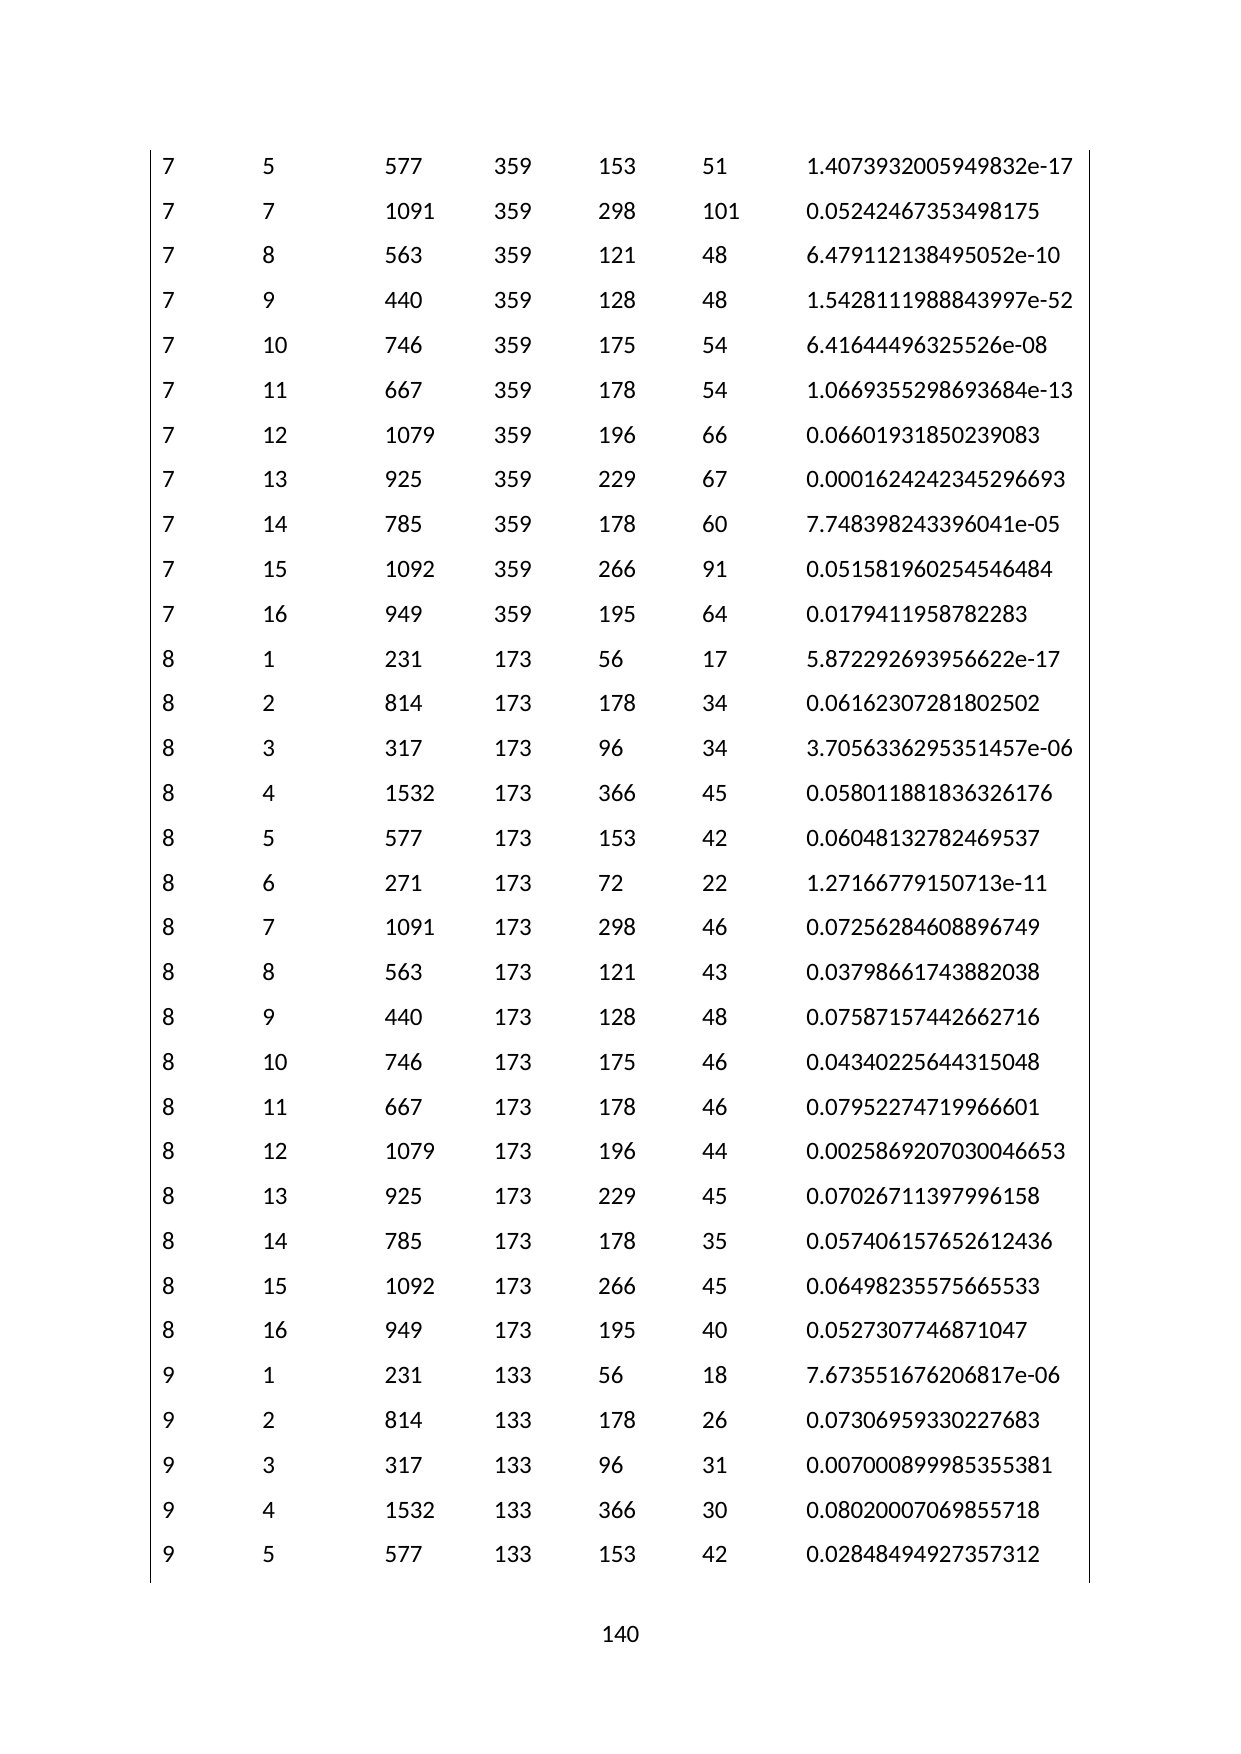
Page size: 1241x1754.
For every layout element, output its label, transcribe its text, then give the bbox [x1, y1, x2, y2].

table_cell 359 [483, 553, 587, 598]
table_cell 16 [251, 598, 373, 643]
table_cell 8 [151, 1135, 251, 1180]
table_cell 0.057406157652612436 [795, 1225, 1089, 1270]
table_cell 359 [483, 374, 587, 419]
table_cell 173 [483, 1315, 587, 1359]
table_cell 56 [587, 1359, 691, 1404]
table_cell 266 [587, 553, 691, 598]
table_cell 0.0001624242345296693 [795, 464, 1089, 508]
table_cell 359 [483, 464, 587, 508]
table_cell 359 [483, 195, 587, 239]
table_cell 359 [483, 419, 587, 463]
table_cell 746 [373, 329, 482, 374]
table_cell 0.07587157442662716 [795, 1001, 1089, 1046]
table_cell 667 [373, 1091, 482, 1135]
table_cell 359 [483, 284, 587, 329]
table_cell 0.051581960254546484 [795, 553, 1089, 598]
table_cell 17 [691, 643, 795, 687]
table_cell 0.058011881836326176 [795, 777, 1089, 822]
table_cell 60 [691, 508, 795, 553]
table_cell 46 [691, 911, 795, 956]
table_cell 229 [587, 1180, 691, 1225]
table_cell 195 [587, 1315, 691, 1359]
table_cell 3.7056336295351457e-06 [795, 732, 1089, 777]
table_cell 153 [587, 1539, 691, 1583]
table_cell 949 [373, 598, 482, 643]
table_cell 48 [691, 240, 795, 284]
table_cell 72 [587, 867, 691, 911]
table_cell 173 [483, 1225, 587, 1270]
table_cell 26 [691, 1404, 795, 1449]
table_cell 178 [587, 1404, 691, 1449]
table_cell 359 [483, 150, 587, 195]
table_cell 42 [691, 822, 795, 867]
table_cell 31 [691, 1449, 795, 1494]
table_cell 153 [587, 150, 691, 195]
table_cell 8 [151, 956, 251, 1001]
table_cell 44 [691, 1135, 795, 1180]
table_cell 577 [373, 822, 482, 867]
table_cell 96 [587, 732, 691, 777]
table_cell 0.0025869207030046653 [795, 1135, 1089, 1180]
table_cell 12 [251, 1135, 373, 1180]
table_cell 8 [151, 1180, 251, 1225]
table_cell 173 [483, 911, 587, 956]
table_cell 175 [587, 1046, 691, 1091]
table_cell 8 [151, 643, 251, 687]
table_cell 0.06601931850239083 [795, 419, 1089, 463]
table_cell 16 [251, 1315, 373, 1359]
table_cell 7.673551676206817e-06 [795, 1359, 1089, 1404]
table_cell 196 [587, 419, 691, 463]
table_cell 64 [691, 598, 795, 643]
table_cell 13 [251, 464, 373, 508]
table_cell 7 [151, 195, 251, 239]
table_cell 30 [691, 1494, 795, 1538]
table_cell 8 [151, 1091, 251, 1135]
table_cell 359 [483, 240, 587, 284]
table_cell 11 [251, 374, 373, 419]
table_cell 8 [151, 1315, 251, 1359]
table_cell 814 [373, 688, 482, 732]
table_cell 15 [251, 553, 373, 598]
table_cell 173 [483, 1180, 587, 1225]
table_cell 231 [373, 1359, 482, 1404]
table_cell 173 [483, 1091, 587, 1135]
table_cell 178 [587, 508, 691, 553]
table_cell 8 [151, 1225, 251, 1270]
table_cell 178 [587, 1225, 691, 1270]
table_cell 6.479112138495052e-10 [795, 240, 1089, 284]
table_cell 440 [373, 1001, 482, 1046]
table_cell 153 [587, 822, 691, 867]
table_cell 67 [691, 464, 795, 508]
table_cell 8 [151, 688, 251, 732]
table_cell 133 [483, 1494, 587, 1538]
table_cell 11 [251, 1091, 373, 1135]
table_cell 195 [587, 598, 691, 643]
table_cell 1091 [373, 911, 482, 956]
table_cell 925 [373, 464, 482, 508]
table_cell 40 [691, 1315, 795, 1359]
table_cell 8 [151, 777, 251, 822]
table_cell 101 [691, 195, 795, 239]
table_cell 133 [483, 1449, 587, 1494]
table_cell 66 [691, 419, 795, 463]
table_cell 440 [373, 284, 482, 329]
table_cell 4 [251, 777, 373, 822]
table_cell 128 [587, 284, 691, 329]
table_cell 814 [373, 1404, 482, 1449]
table_cell 7 [151, 150, 251, 195]
table_cell 271 [373, 867, 482, 911]
table_cell 0.06048132782469537 [795, 822, 1089, 867]
table_cell 128 [587, 1001, 691, 1046]
table_cell 173 [483, 688, 587, 732]
table_cell 8 [251, 240, 373, 284]
table_cell 1092 [373, 1270, 482, 1314]
table_cell 7 [151, 329, 251, 374]
table_cell 9 [251, 284, 373, 329]
table_cell 3 [251, 1449, 373, 1494]
table_cell 173 [483, 777, 587, 822]
table_cell 0.05242467353498175 [795, 195, 1089, 239]
table_cell 317 [373, 1449, 482, 1494]
table_cell 0.07026711397996158 [795, 1180, 1089, 1225]
table_cell 1079 [373, 1135, 482, 1180]
table_cell 231 [373, 643, 482, 687]
table_cell 173 [483, 867, 587, 911]
table_cell 10 [251, 329, 373, 374]
table_cell 14 [251, 1225, 373, 1270]
table_cell 8 [151, 822, 251, 867]
table_cell 91 [691, 553, 795, 598]
table_cell 1532 [373, 1494, 482, 1538]
table_cell 133 [483, 1404, 587, 1449]
table_cell 8 [151, 1001, 251, 1046]
table_cell 96 [587, 1449, 691, 1494]
table_cell 563 [373, 956, 482, 1001]
table_cell 175 [587, 329, 691, 374]
table_cell 0.08020007069855718 [795, 1494, 1089, 1538]
table_cell 7 [251, 195, 373, 239]
table_cell 7 [151, 508, 251, 553]
table_cell 9 [151, 1539, 251, 1583]
table_cell 5 [251, 1539, 373, 1583]
table_cell 121 [587, 240, 691, 284]
table_cell 7 [151, 284, 251, 329]
table_cell 1.4073932005949832e-17 [795, 150, 1089, 195]
table_cell 18 [691, 1359, 795, 1404]
table_cell 45 [691, 777, 795, 822]
table_cell 5 [251, 822, 373, 867]
table_cell 359 [483, 329, 587, 374]
table_cell 48 [691, 284, 795, 329]
table_cell 7 [151, 553, 251, 598]
table_cell 5.872292693956622e-17 [795, 643, 1089, 687]
table_cell 9 [251, 1001, 373, 1046]
table_cell 0.0527307746871047 [795, 1315, 1089, 1359]
table_cell 366 [587, 777, 691, 822]
table_cell 14 [251, 508, 373, 553]
table_cell 9 [151, 1359, 251, 1404]
table_cell 0.04340225644315048 [795, 1046, 1089, 1091]
table_cell 35 [691, 1225, 795, 1270]
table_cell 785 [373, 1225, 482, 1270]
table_cell 178 [587, 374, 691, 419]
table_cell 8 [151, 911, 251, 956]
table_cell 173 [483, 956, 587, 1001]
table_cell 7 [151, 464, 251, 508]
table_cell 7.748398243396041e-05 [795, 508, 1089, 553]
table_cell 949 [373, 1315, 482, 1359]
table_cell 667 [373, 374, 482, 419]
table_cell 2 [251, 1404, 373, 1449]
table_cell 34 [691, 732, 795, 777]
table_cell 1092 [373, 553, 482, 598]
table_cell 7 [151, 598, 251, 643]
table_cell 1532 [373, 777, 482, 822]
table_cell 9 [151, 1404, 251, 1449]
table_cell 48 [691, 1001, 795, 1046]
table_cell 173 [483, 1270, 587, 1314]
table_cell 12 [251, 419, 373, 463]
table_cell 746 [373, 1046, 482, 1091]
table_cell 317 [373, 732, 482, 777]
table_cell 51 [691, 150, 795, 195]
table_cell 0.06498235575665533 [795, 1270, 1089, 1314]
table_cell 3 [251, 732, 373, 777]
table_cell 173 [483, 1135, 587, 1180]
table_cell 7 [151, 374, 251, 419]
table_cell 366 [587, 1494, 691, 1538]
table_cell 785 [373, 508, 482, 553]
table_cell 13 [251, 1180, 373, 1225]
table_cell 8 [151, 867, 251, 911]
table_cell 56 [587, 643, 691, 687]
table_cell 43 [691, 956, 795, 1001]
table_cell 359 [483, 598, 587, 643]
table_cell 1 [251, 643, 373, 687]
table_cell 173 [483, 643, 587, 687]
table_cell 173 [483, 732, 587, 777]
table_cell 359 [483, 508, 587, 553]
table_cell 6 [251, 867, 373, 911]
table_cell 46 [691, 1091, 795, 1135]
table_cell 577 [373, 1539, 482, 1583]
table_cell 577 [373, 150, 482, 195]
table_cell 8 [151, 732, 251, 777]
table_cell 0.07952274719966601 [795, 1091, 1089, 1135]
table_cell 1091 [373, 195, 482, 239]
table_cell 1 [251, 1359, 373, 1404]
table_cell 4 [251, 1494, 373, 1538]
table_cell 7 [251, 911, 373, 956]
table_cell 5 [251, 150, 373, 195]
table_cell 8 [151, 1270, 251, 1314]
table_cell 45 [691, 1270, 795, 1314]
table_cell 9 [151, 1494, 251, 1538]
table_cell 0.007000899985355381 [795, 1449, 1089, 1494]
table_cell 54 [691, 329, 795, 374]
table_cell 0.03798661743882038 [795, 956, 1089, 1001]
table_cell 34 [691, 688, 795, 732]
table_cell 6.41644496325526e-08 [795, 329, 1089, 374]
table_cell 0.07256284608896749 [795, 911, 1089, 956]
table_cell 133 [483, 1359, 587, 1404]
table_cell 22 [691, 867, 795, 911]
table_cell 0.06162307281802502 [795, 688, 1089, 732]
table_cell 45 [691, 1180, 795, 1225]
table_cell 42 [691, 1539, 795, 1583]
table_cell 1.0669355298693684e-13 [795, 374, 1089, 419]
table_cell 8 [251, 956, 373, 1001]
table_cell 925 [373, 1180, 482, 1225]
table_cell 54 [691, 374, 795, 419]
table_cell 1079 [373, 419, 482, 463]
table_cell 7 [151, 240, 251, 284]
table_cell 196 [587, 1135, 691, 1180]
table_cell 1.5428111988843997e-52 [795, 284, 1089, 329]
table_cell 2 [251, 688, 373, 732]
table_cell 178 [587, 1091, 691, 1135]
table_cell 298 [587, 195, 691, 239]
table_cell 0.0179411958782283 [795, 598, 1089, 643]
table_cell 7 [151, 419, 251, 463]
table_cell 178 [587, 688, 691, 732]
table_cell 0.02848494927357312 [795, 1539, 1089, 1583]
table_cell 266 [587, 1270, 691, 1314]
table_cell 15 [251, 1270, 373, 1314]
table_cell 10 [251, 1046, 373, 1091]
table_cell 133 [483, 1539, 587, 1583]
table_cell 121 [587, 956, 691, 1001]
table_cell 563 [373, 240, 482, 284]
table_cell 1.27166779150713e-11 [795, 867, 1089, 911]
table_cell 46 [691, 1046, 795, 1091]
table_cell 229 [587, 464, 691, 508]
table_cell 173 [483, 1046, 587, 1091]
table_cell 298 [587, 911, 691, 956]
table_cell 9 [151, 1449, 251, 1494]
table_cell 173 [483, 1001, 587, 1046]
table_cell 0.07306959330227683 [795, 1404, 1089, 1449]
table_cell 173 [483, 822, 587, 867]
table_cell 8 [151, 1046, 251, 1091]
